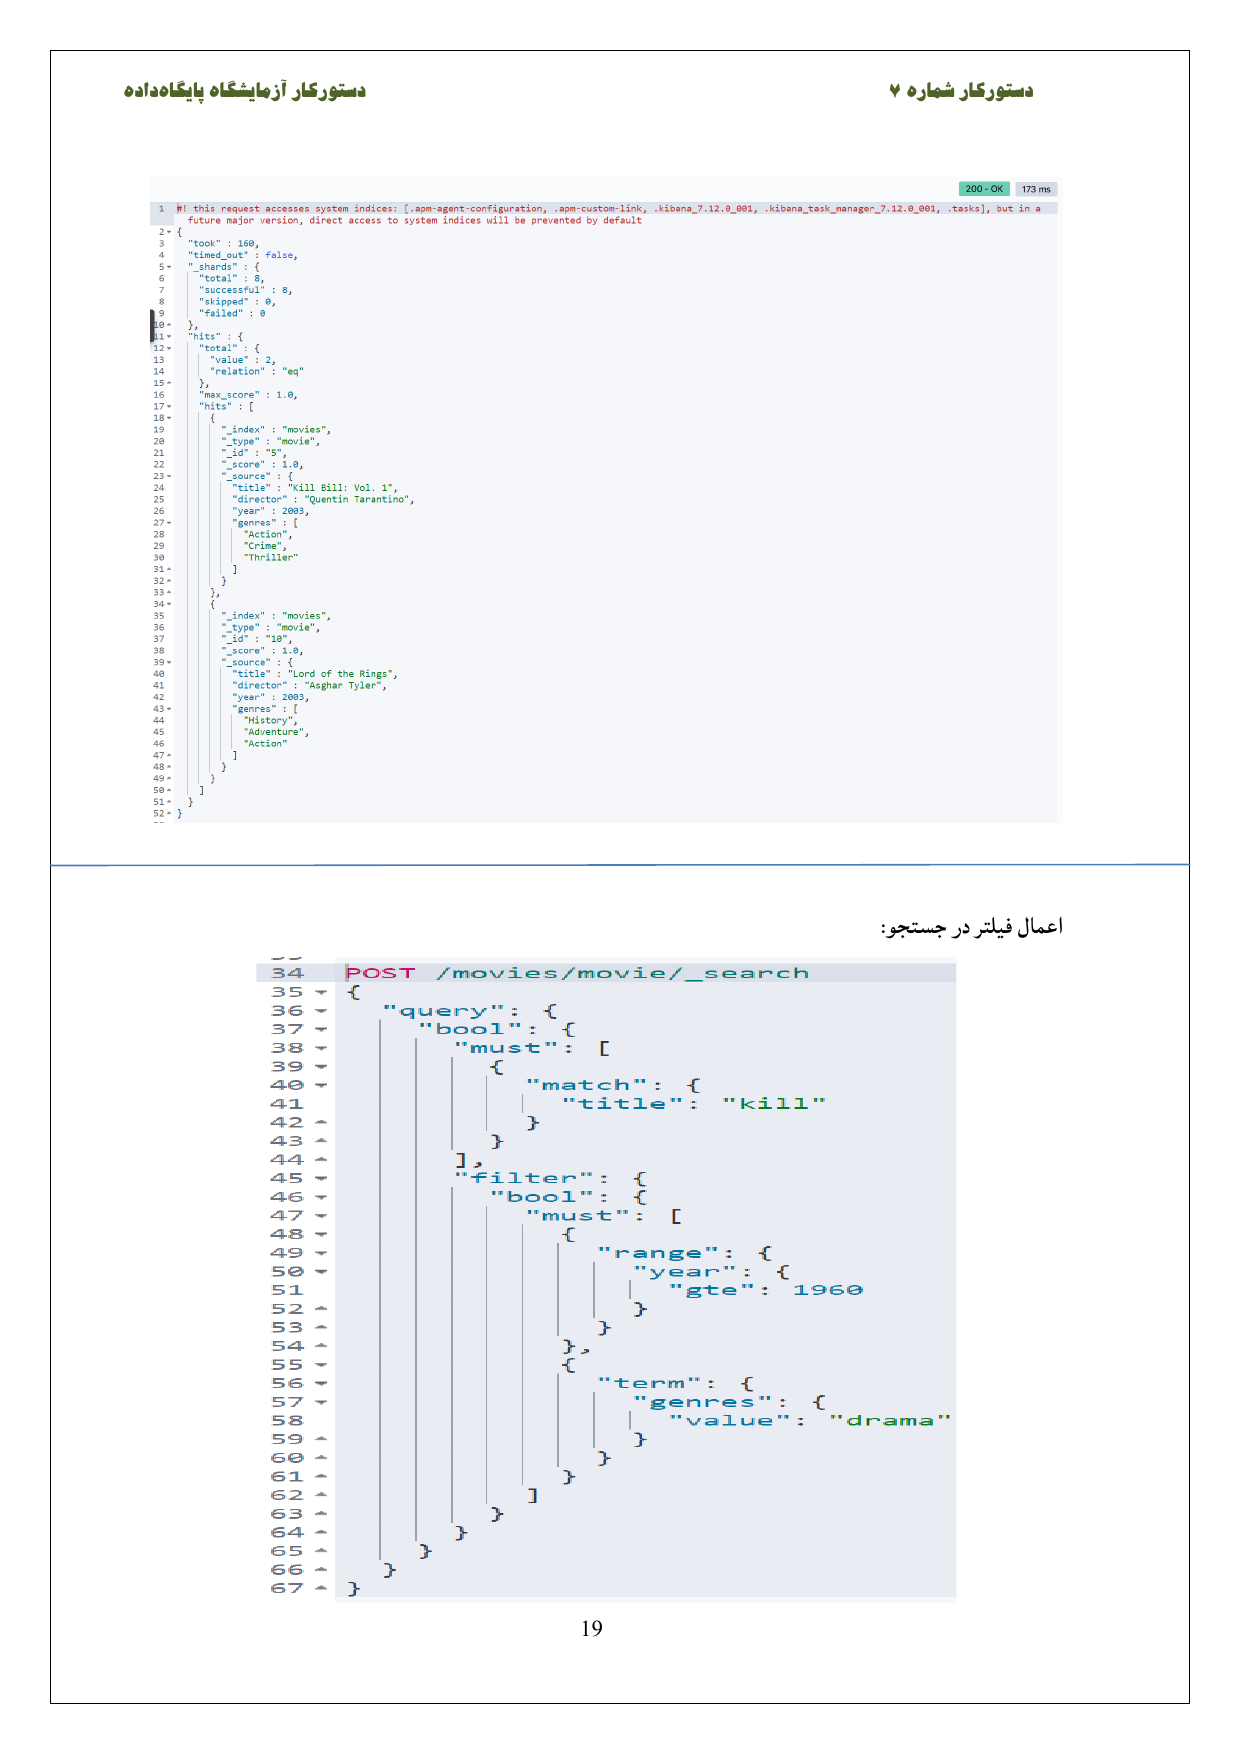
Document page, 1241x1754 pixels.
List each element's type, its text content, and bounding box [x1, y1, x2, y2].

list اعمال فیلتر در جستجو: [150, 904, 1063, 951]
picture [256, 957, 957, 1603]
picture [150, 177, 1063, 823]
